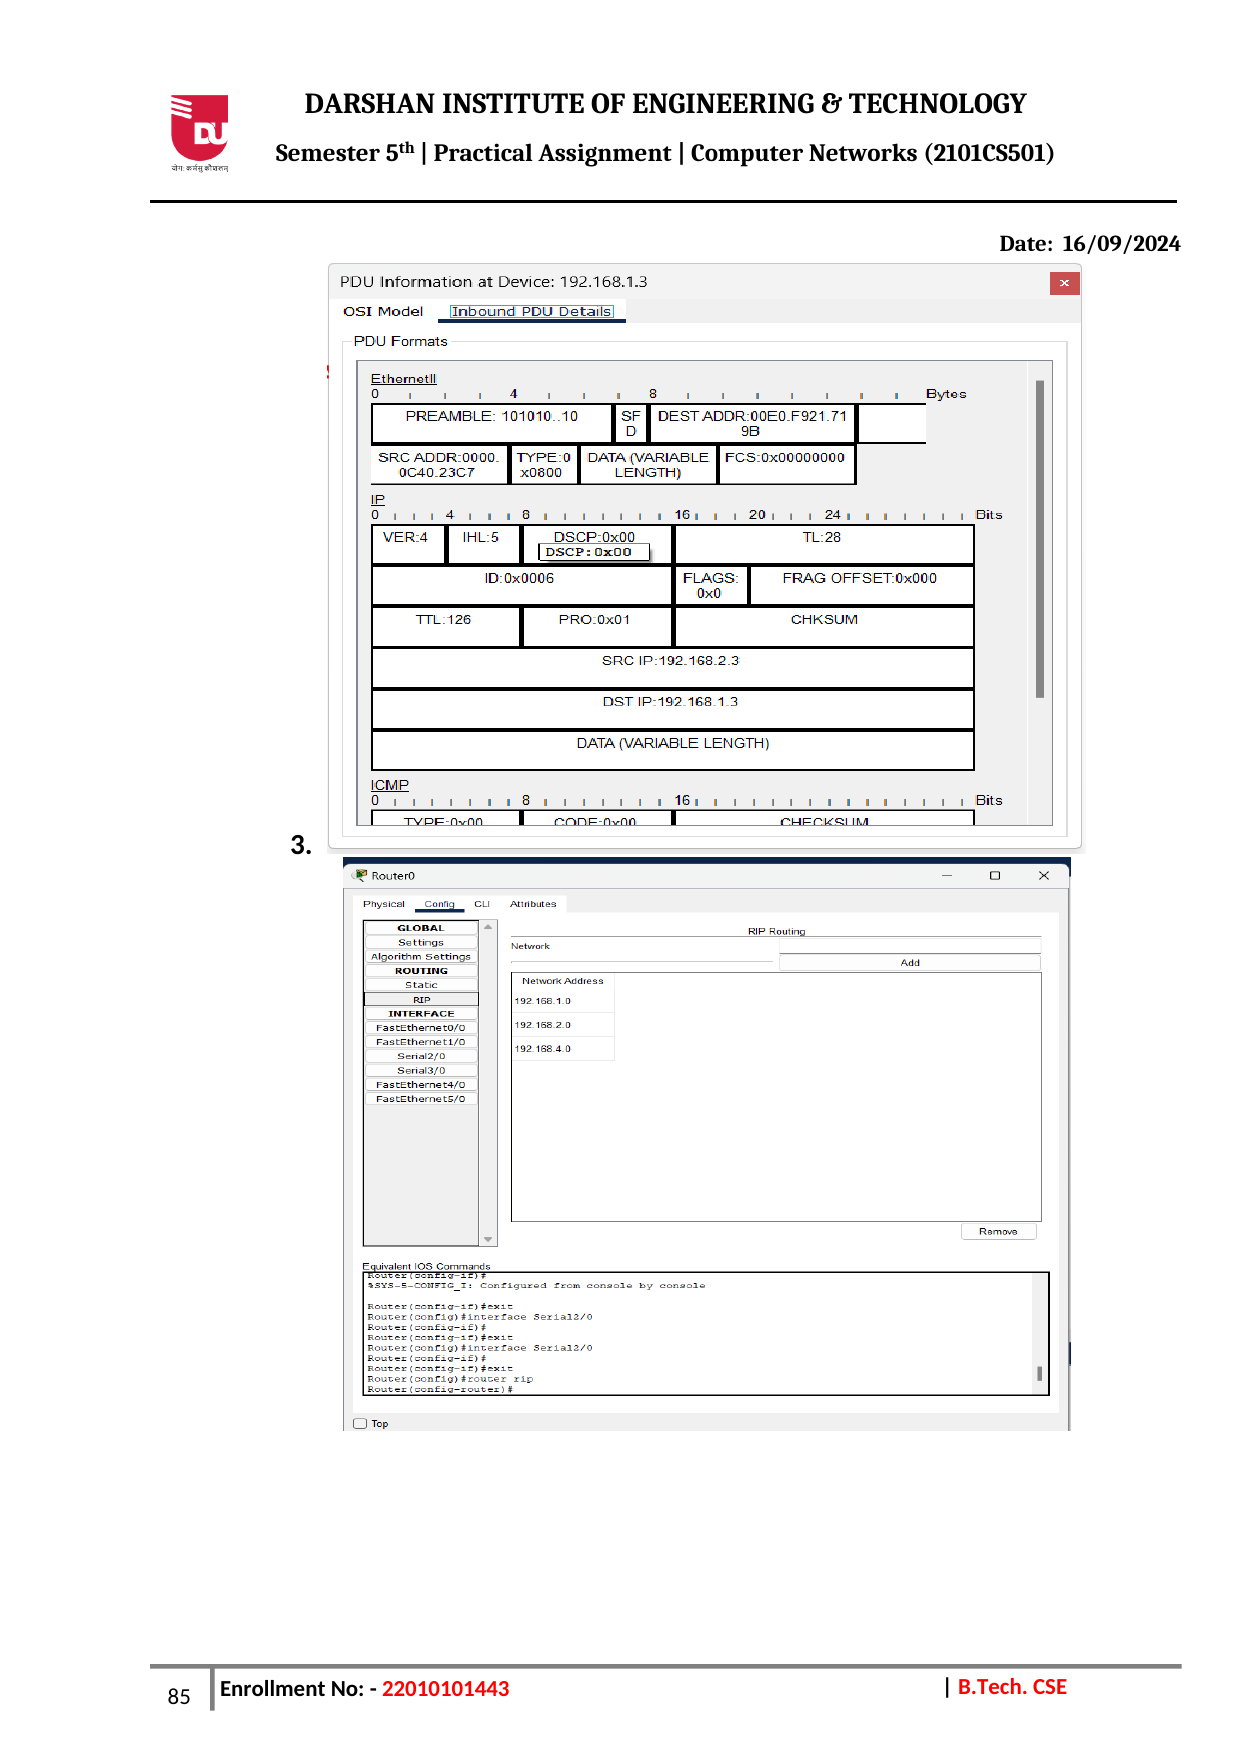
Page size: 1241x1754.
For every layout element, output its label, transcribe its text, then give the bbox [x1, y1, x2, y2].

subtitle 3. [290, 826, 1205, 862]
picture [171, 94, 228, 173]
text Date: 16/09/2024 [135, 231, 1181, 257]
picture [343, 857, 1071, 1431]
picture [327, 262, 1086, 854]
